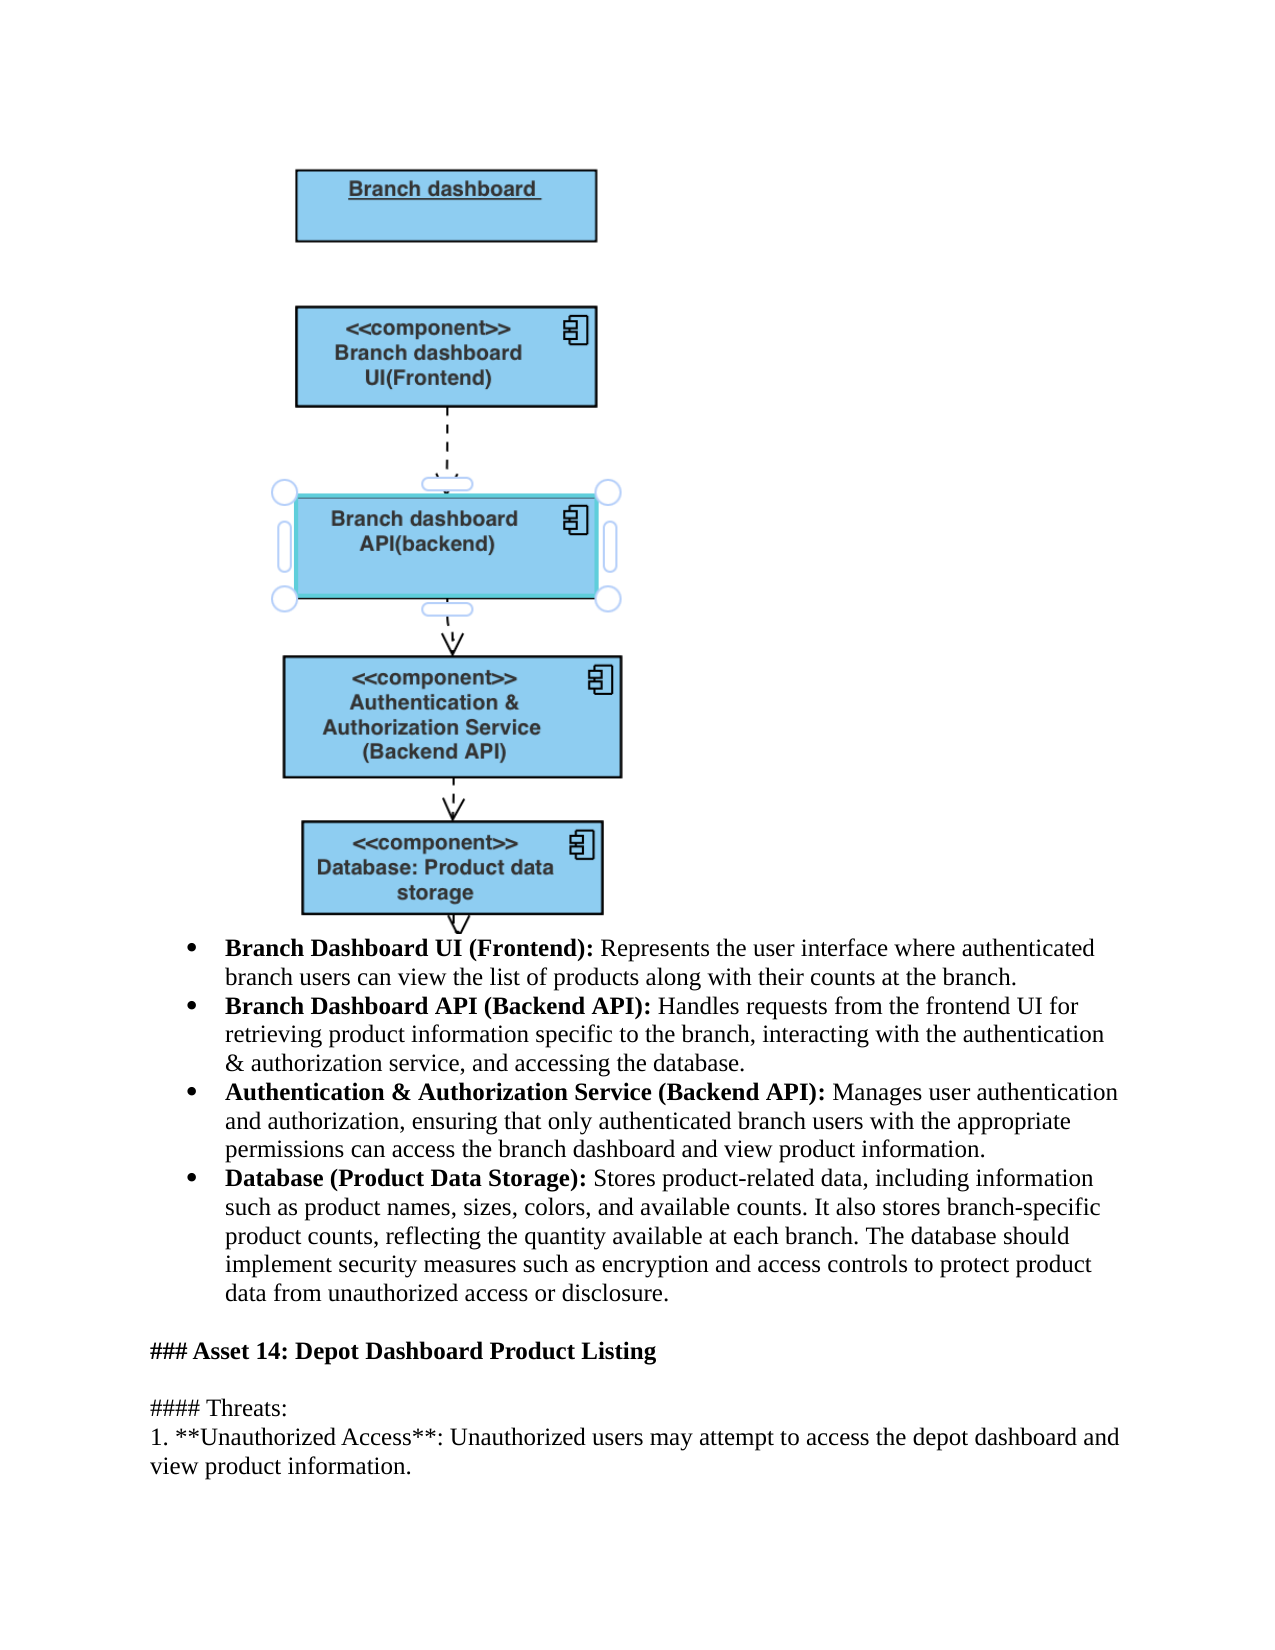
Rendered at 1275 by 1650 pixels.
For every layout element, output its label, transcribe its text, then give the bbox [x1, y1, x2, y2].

list Branch Dashboard API (Backend API): Handles requests from the frontend UI for retrieving product information specific to the branch, interacting with the authentication & authorization service, and accessing the database. [187, 991, 1125, 1077]
text 1. **Unauthorized Access**: Unauthorized users may attempt to access the depot dashboard and view product information. [150, 1422, 1125, 1479]
picture [150, 150, 750, 934]
text #### Threats: [150, 1393, 1125, 1422]
list Database (Product Data Storage): Stores product-related data, including information such as product names, sizes, colors, and available counts. It also stores branch-specific product counts, reflecting the quantity available at each branch. The database should implement security measures such as encryption and access controls to protect product data from unauthorized access or disclosure. [187, 1163, 1125, 1307]
list Authentication & Authorization Service (Backend API): Manages user authentication and authorization, ensuring that only authenticated branch users with the appropriate permissions can access the branch dashboard and view product information. [187, 1077, 1125, 1163]
text ### Asset 14: Depot Dashboard Product Listing [150, 1336, 1125, 1364]
list Branch Dashboard UI (Frontend): Represents the user interface where authenticated branch users can view the list of products along with their counts at the branch. [187, 933, 1125, 991]
